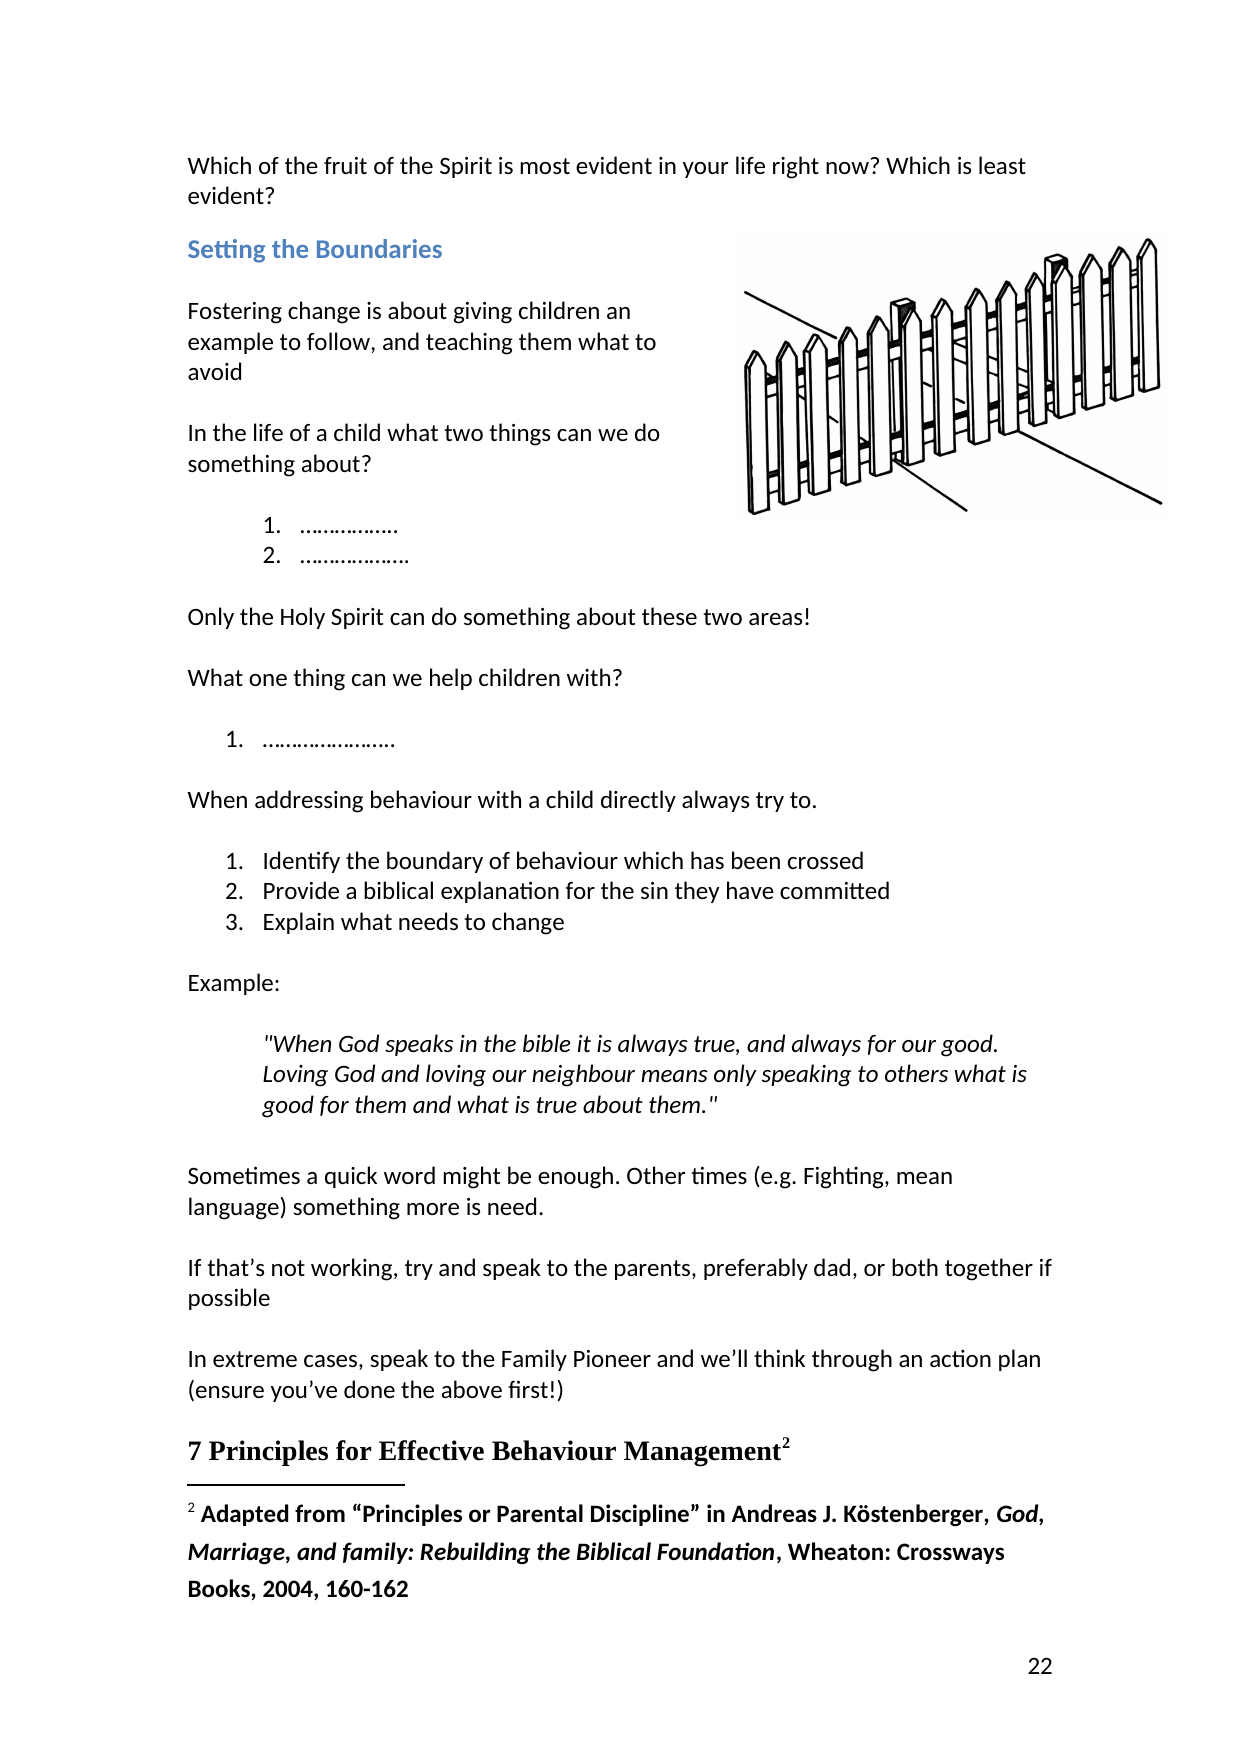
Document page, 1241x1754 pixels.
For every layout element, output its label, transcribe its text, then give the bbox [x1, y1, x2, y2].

list Identify the boundary of behaviour which has been crossed [225, 845, 1053, 875]
subtitle 7 Principles for Effective Behaviour Management [187, 1433, 1053, 1466]
text What one thing can we help children with? [187, 662, 1053, 692]
subtitle Setting the Boundaries [187, 232, 1053, 265]
text When addressing behaviour with a child directly always try to. [187, 784, 1053, 814]
list …………….. [262, 509, 1053, 539]
list ………………. [262, 539, 1053, 570]
list Explain what needs to change [225, 906, 1053, 936]
text In extreme cases, speak to the Family Pioneer and we’ll think through an action plan (ensure you’ve done the above first!) [187, 1343, 1053, 1404]
text Only the Holy Spirit can do something about these two areas! [187, 601, 1053, 631]
list ………………….. [225, 723, 1053, 753]
text In the life of a child what two things can we do something about? [187, 417, 733, 478]
text "When God speaks in the bible it is always true, and always for our good. Loving God and loving our neighbour means only speaking to others what is good for them and what is true about them." [262, 1028, 1053, 1119]
picture [733, 235, 1171, 521]
text Fostering change is about giving children an example to follow, and teaching them what to avoid [187, 295, 733, 387]
text If that’s not working, try and speak to the parents, preferably dad, or both together if possible [187, 1252, 1053, 1313]
text Example: [187, 967, 1053, 997]
list Provide a biblical explanation for the sin they have committed [225, 875, 1053, 906]
text Sometimes a quick word might be enough. Other times (e.g. Fighting, mean language) something more is need. [187, 1160, 1053, 1221]
text Which of the fruit of the Spirit is most evident in your life right now? Which is least evident? [187, 150, 1053, 211]
